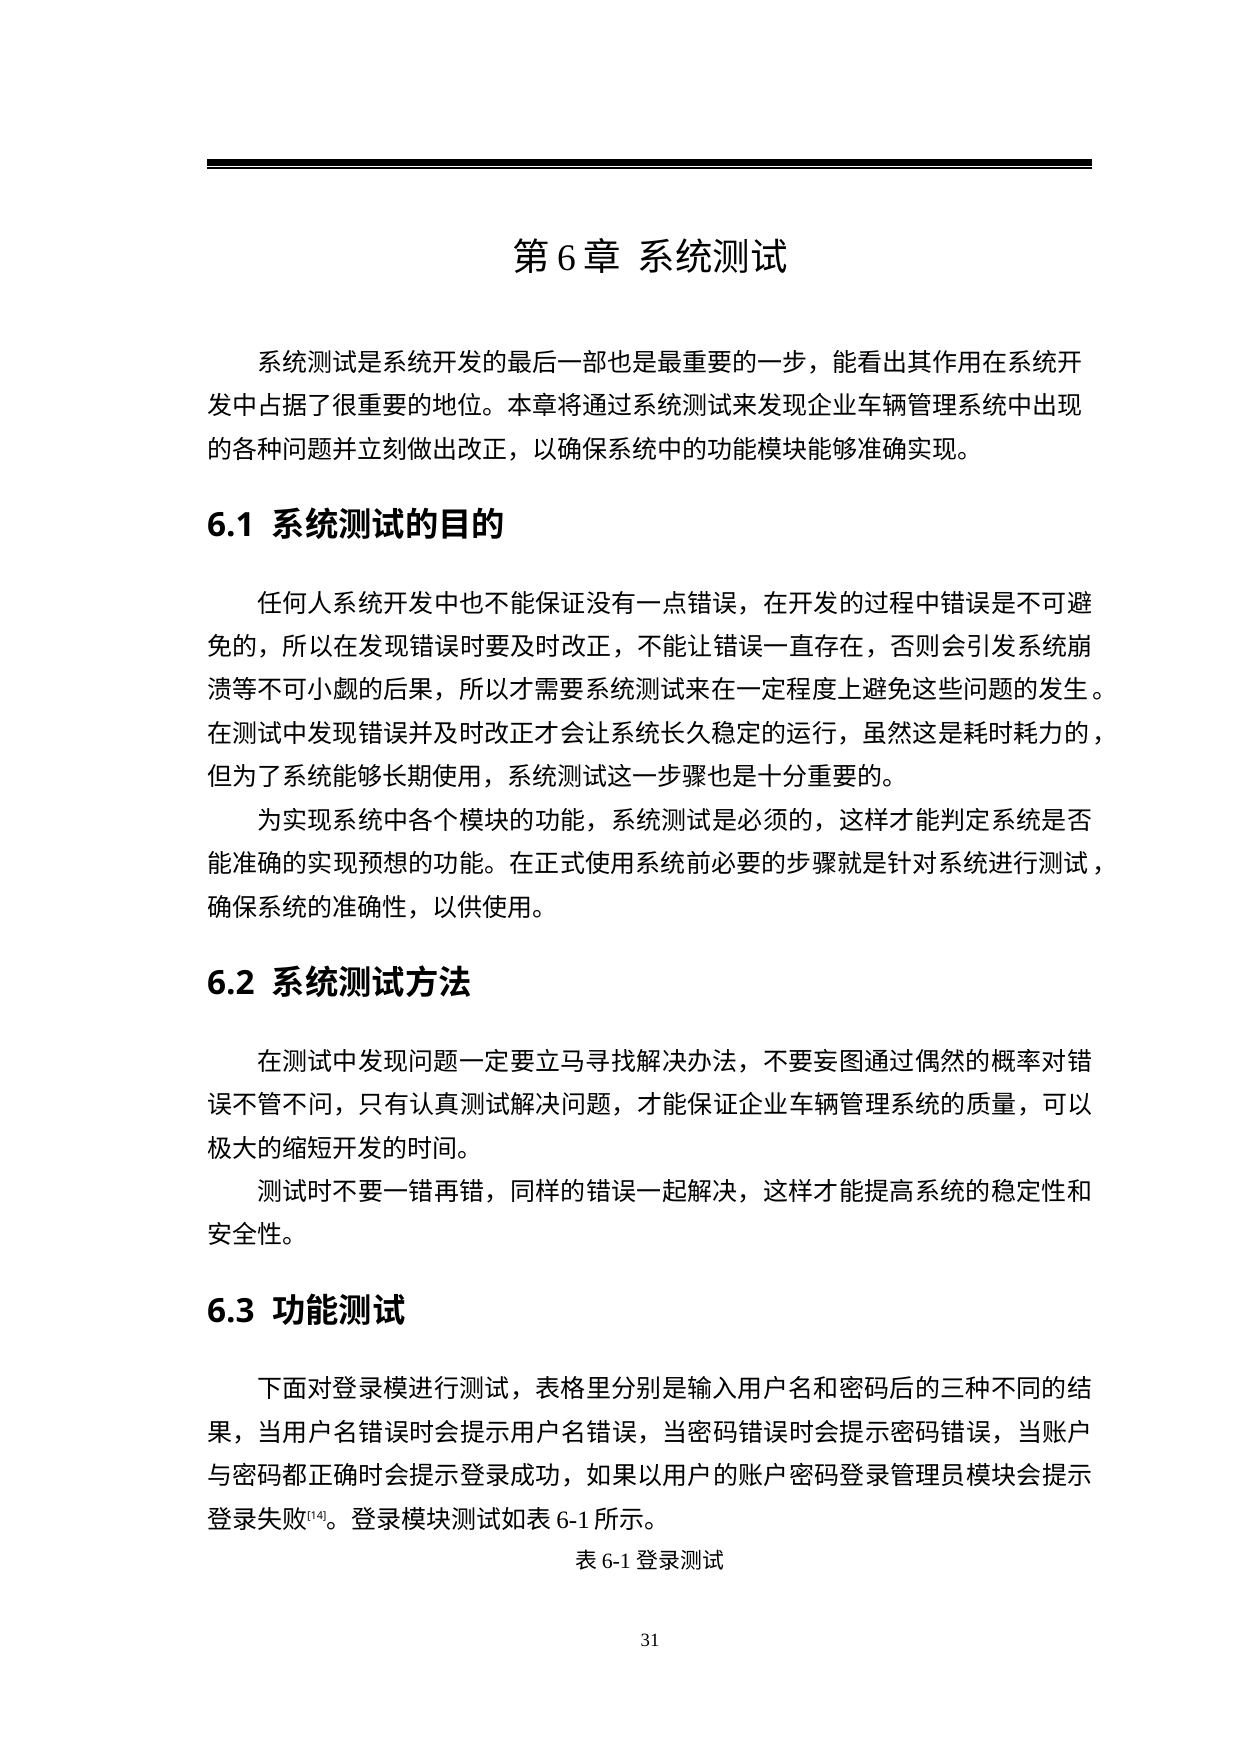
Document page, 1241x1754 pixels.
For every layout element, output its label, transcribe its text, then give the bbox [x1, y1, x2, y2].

subtitle 6.1 系统测试的目的 [207, 498, 1092, 546]
text 测试时不要一错再错，同样的错误一起解决，这样才能提高系统的稳定性和安全性。 [207, 1171, 1092, 1251]
subtitle 6.2 系统测试方法 [207, 956, 1092, 1004]
text 下面对登录模进行测试，表格里分别是输入用户名和密码后的三种不同的结果，当用户名错误时会提示用户名错误，当密码错误时会提示密码错误，当账户与密码都正确时会提示登录成功，如果以用户的账户密码登录管理员模块会提示登录失败[14]。登录模块测试如表6-1所示。 [207, 1369, 1092, 1535]
text 为实现系统中各个模块的功能，系统测试是必须的，这样才能判定系统是否能准确的实现预想的功能。在正式使用系统前必要的步骤就是针对系统进行测试，确保系统的准确性，以供使用。 [207, 800, 1092, 923]
text 系统测试是系统开发的最后一部也是最重要的一步，能看出其作用在系统开发中占据了很重要的地位。本章将通过系统测试来发现企业车辆管理系统中出现的各种问题并立刻做出改正，以确保系统中的功能模块能够准确实现。 [207, 342, 1092, 465]
text 表6-1 登录测试 [207, 1543, 1092, 1574]
text 在测试中发现问题一定要立马寻找解决办法，不要妄图通过偶然的概率对错误不管不问，只有认真测试解决问题，才能保证企业车辆管理系统的质量，可以极大的缩短开发的时间。 [207, 1041, 1092, 1164]
text 任何人系统开发中也不能保证没有一点错误，在开发的过程中错误是不可避免的，所以在发现错误时要及时改正，不能让错误一直存在，否则会引发系统崩溃等不可小觑的后果，所以才需要系统测试来在一定程度上避免这些问题的发生。在测试中发现错误并及时改正才会让系统长久稳定的运行，虽然这是耗时耗力的，但为了系统能够长期使用，系统测试这一步骤也是十分重要的。 [207, 583, 1092, 793]
text 第6章 系统测试 [207, 227, 1092, 281]
subtitle 6.3 功能测试 [207, 1283, 1092, 1332]
